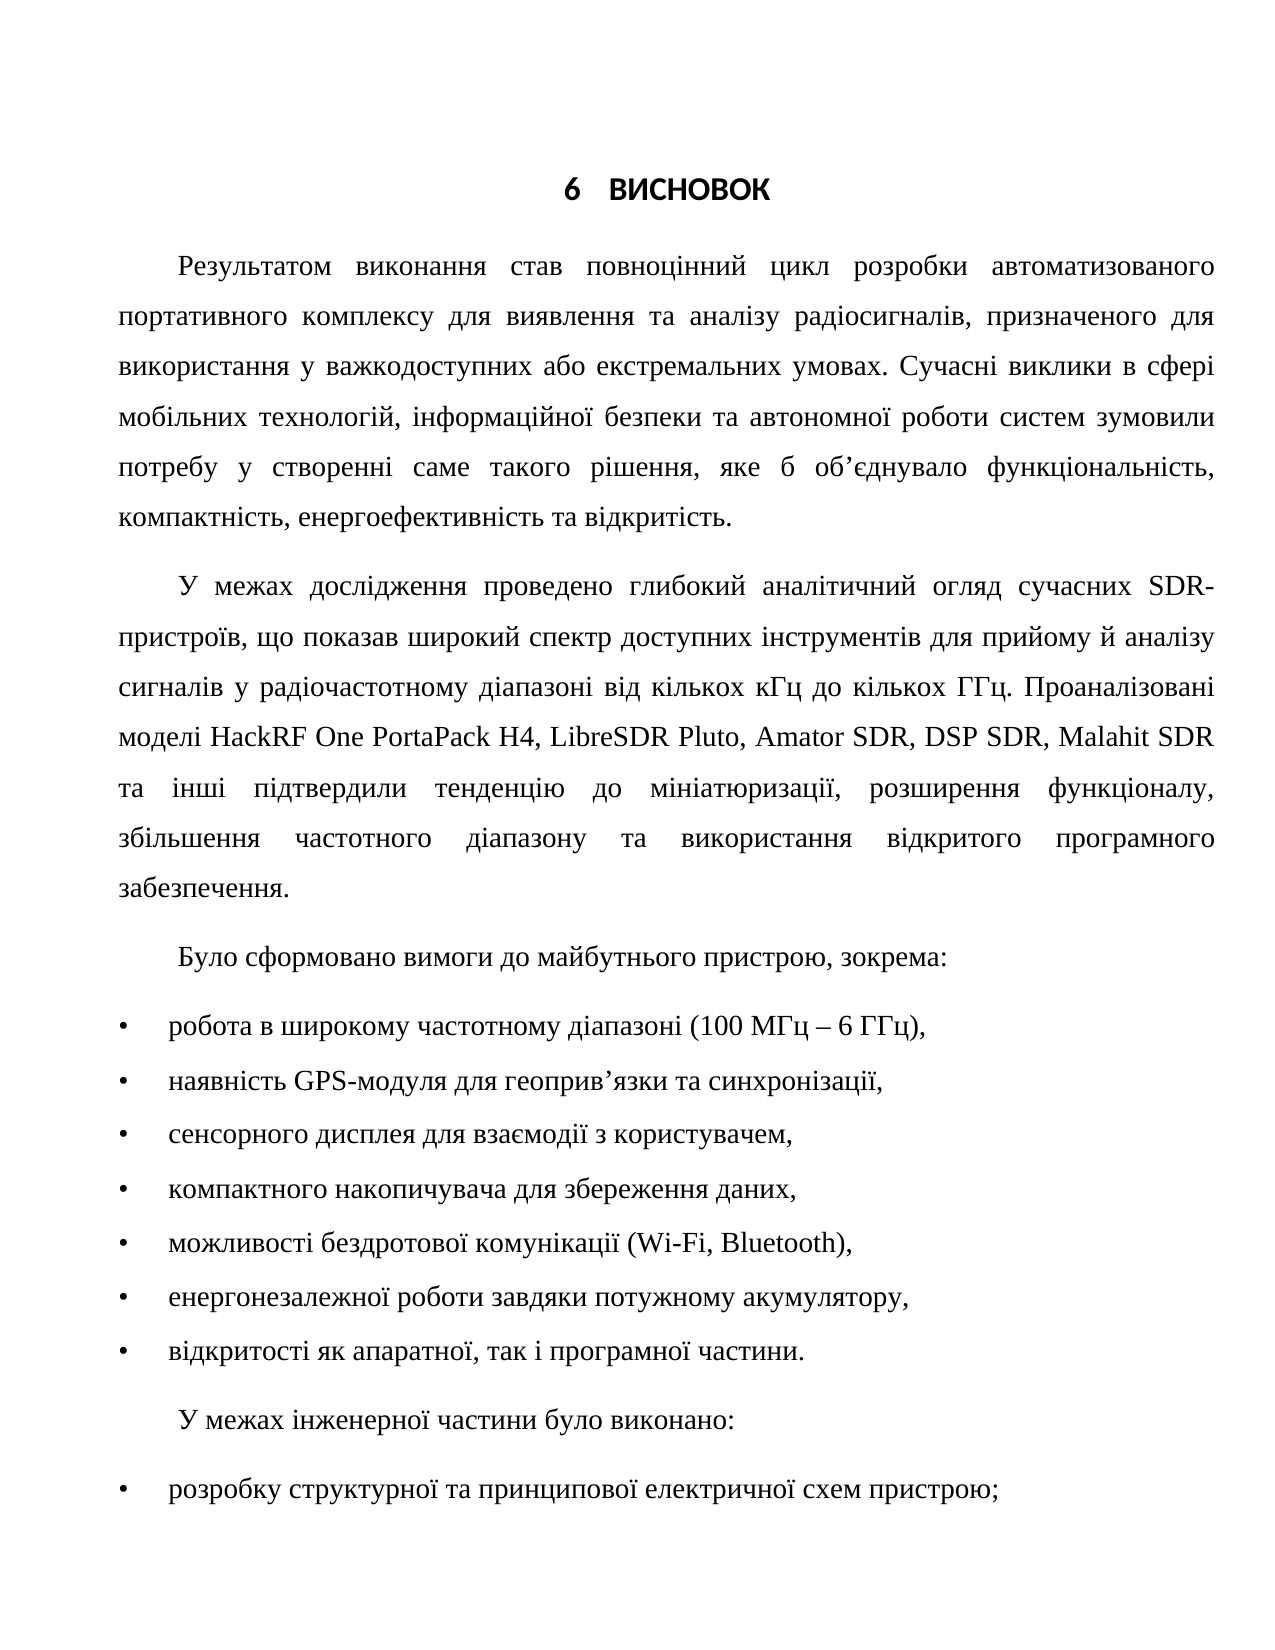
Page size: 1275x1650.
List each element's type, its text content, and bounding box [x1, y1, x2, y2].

list сенсорного дисплея для взаємодії з користувачем, [118, 1117, 1216, 1150]
text Було сформовано вимоги до майбутнього пристрою, зокрема: [118, 939, 1216, 973]
text Результатом виконання став повноцінний цикл розробки автоматизованого портативного комплексу для виявлення та аналізу радіосигналів, призначеного для використання у важкодоступних або екстремальних умовах. Сучасні виклики в сфері мобільних технологій, інформаційної безпеки та автономної роботи систем зумовили потребу у створенні саме такого рішення, яке б об’єднувало функціональність, компактність, енергоефективність та відкритість. [118, 248, 1216, 533]
text У межах дослідження проведено глибокий аналітичний огляд сучасних SDR-пристроїв, що показав широкий спектр доступних інструментів для прийому й аналізу сигналів у радіочастотному діапазоні від кількох кГц до кількох ГГц. Проаналізовані моделі HackRF One PortaPack H4, LibreSDR Pluto, Amator SDR, DSP SDR, Malahit SDR та інші підтвердили тенденцію до мініатюризації, розширення функціоналу, збільшення частотного діапазону та використання відкритого програмного забезпечення. [118, 568, 1216, 904]
list можливості бездротової комунікації (Wi-Fi, Bluetooth), [118, 1225, 1216, 1258]
list розробку структурної та принципової електричної схем пристрою; [118, 1471, 1216, 1504]
list компактного накопичувача для збереження даних, [118, 1171, 1216, 1204]
list відкритості як апаратної, так і програмної частини. [118, 1333, 1216, 1366]
text У межах інженерної частини було виконано: [118, 1402, 1216, 1436]
list наявність GPS-модуля для геоприв’язки та синхронізації, [118, 1063, 1216, 1096]
list робота в широкому частотному діапазоні (100 МГц – 6 ГГц), [118, 1008, 1216, 1042]
list енергонезалежної роботи завдяки потужному акумулятору, [118, 1279, 1216, 1312]
subtitle ВИСНОВОК [118, 168, 1216, 209]
